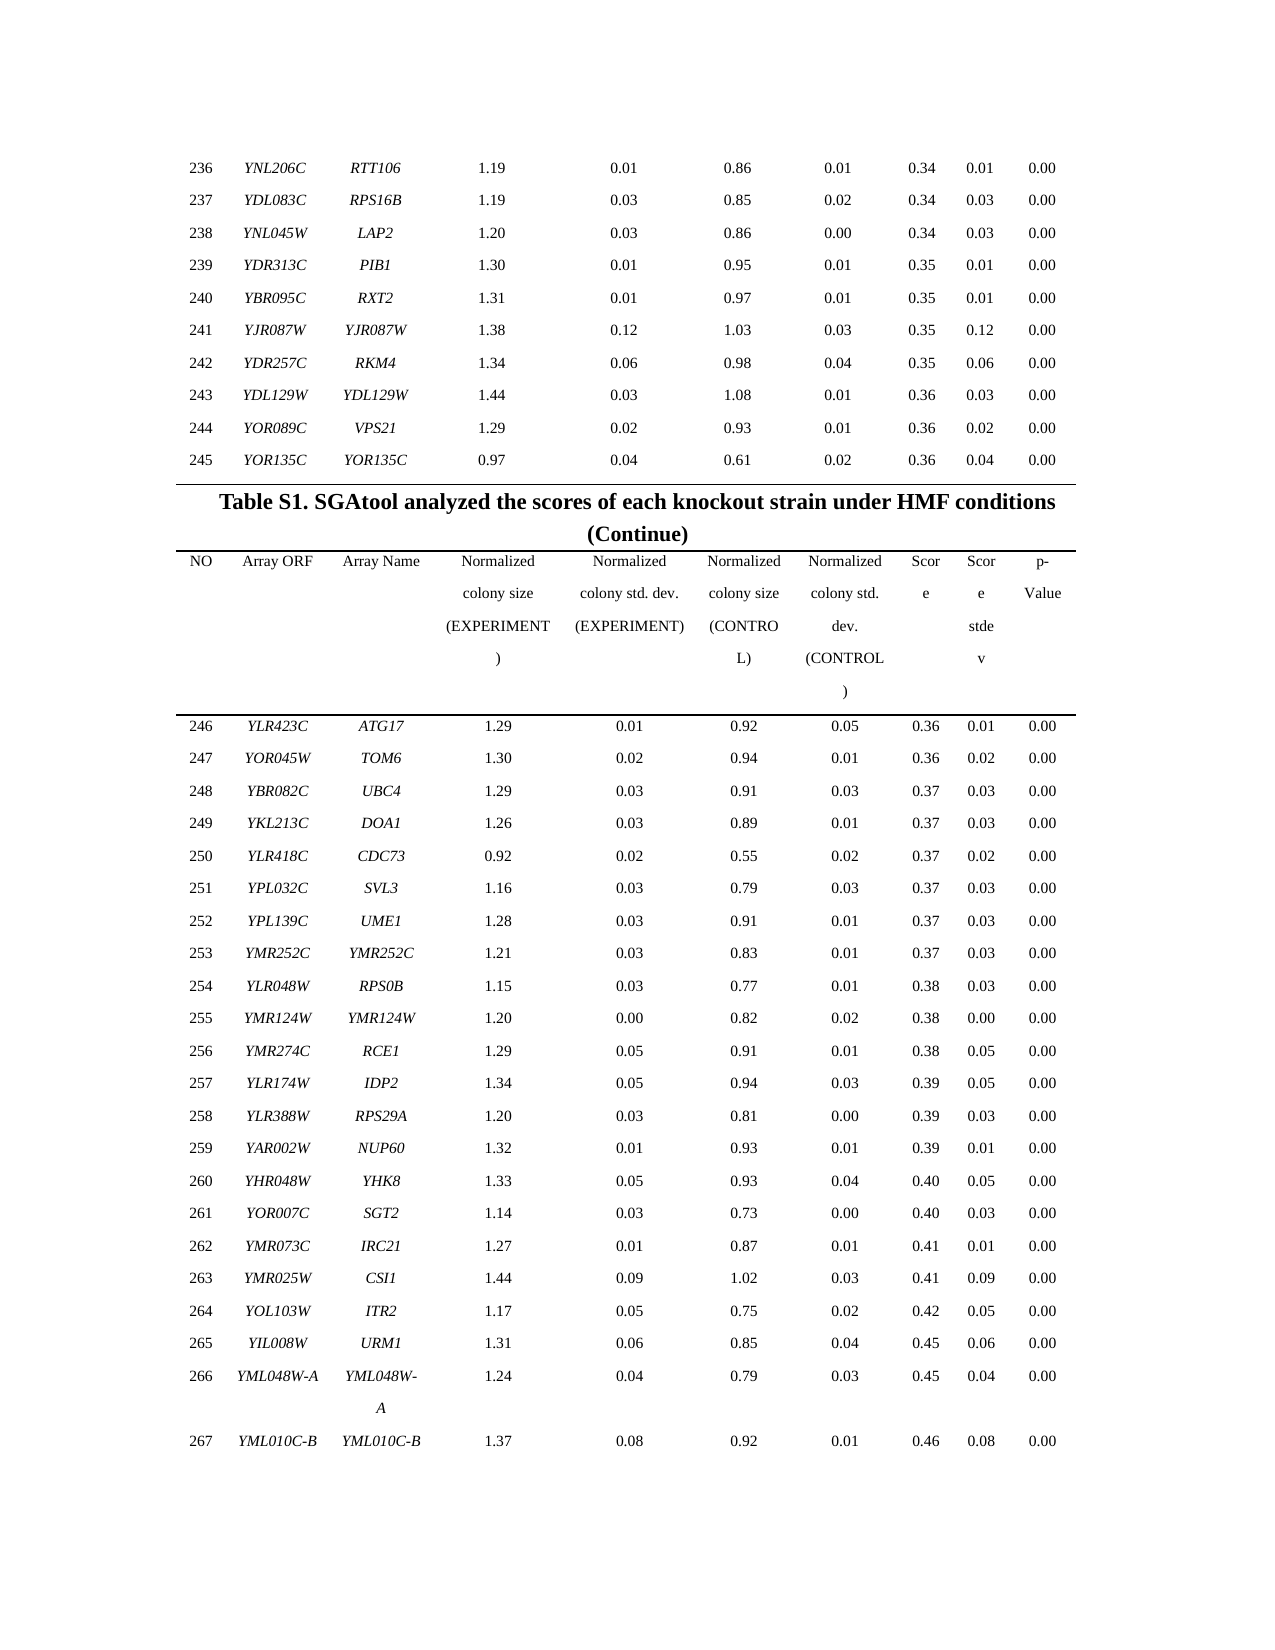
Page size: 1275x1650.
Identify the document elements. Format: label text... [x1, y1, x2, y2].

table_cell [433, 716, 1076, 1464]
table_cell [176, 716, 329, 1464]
text Table S1. SGAtool analyzed the scores of each knockout strain under HMF conditions (Continue) [187, 485, 1087, 550]
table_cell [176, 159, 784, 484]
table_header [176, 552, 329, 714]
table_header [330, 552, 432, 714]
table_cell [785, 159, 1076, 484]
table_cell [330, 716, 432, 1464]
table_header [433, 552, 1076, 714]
